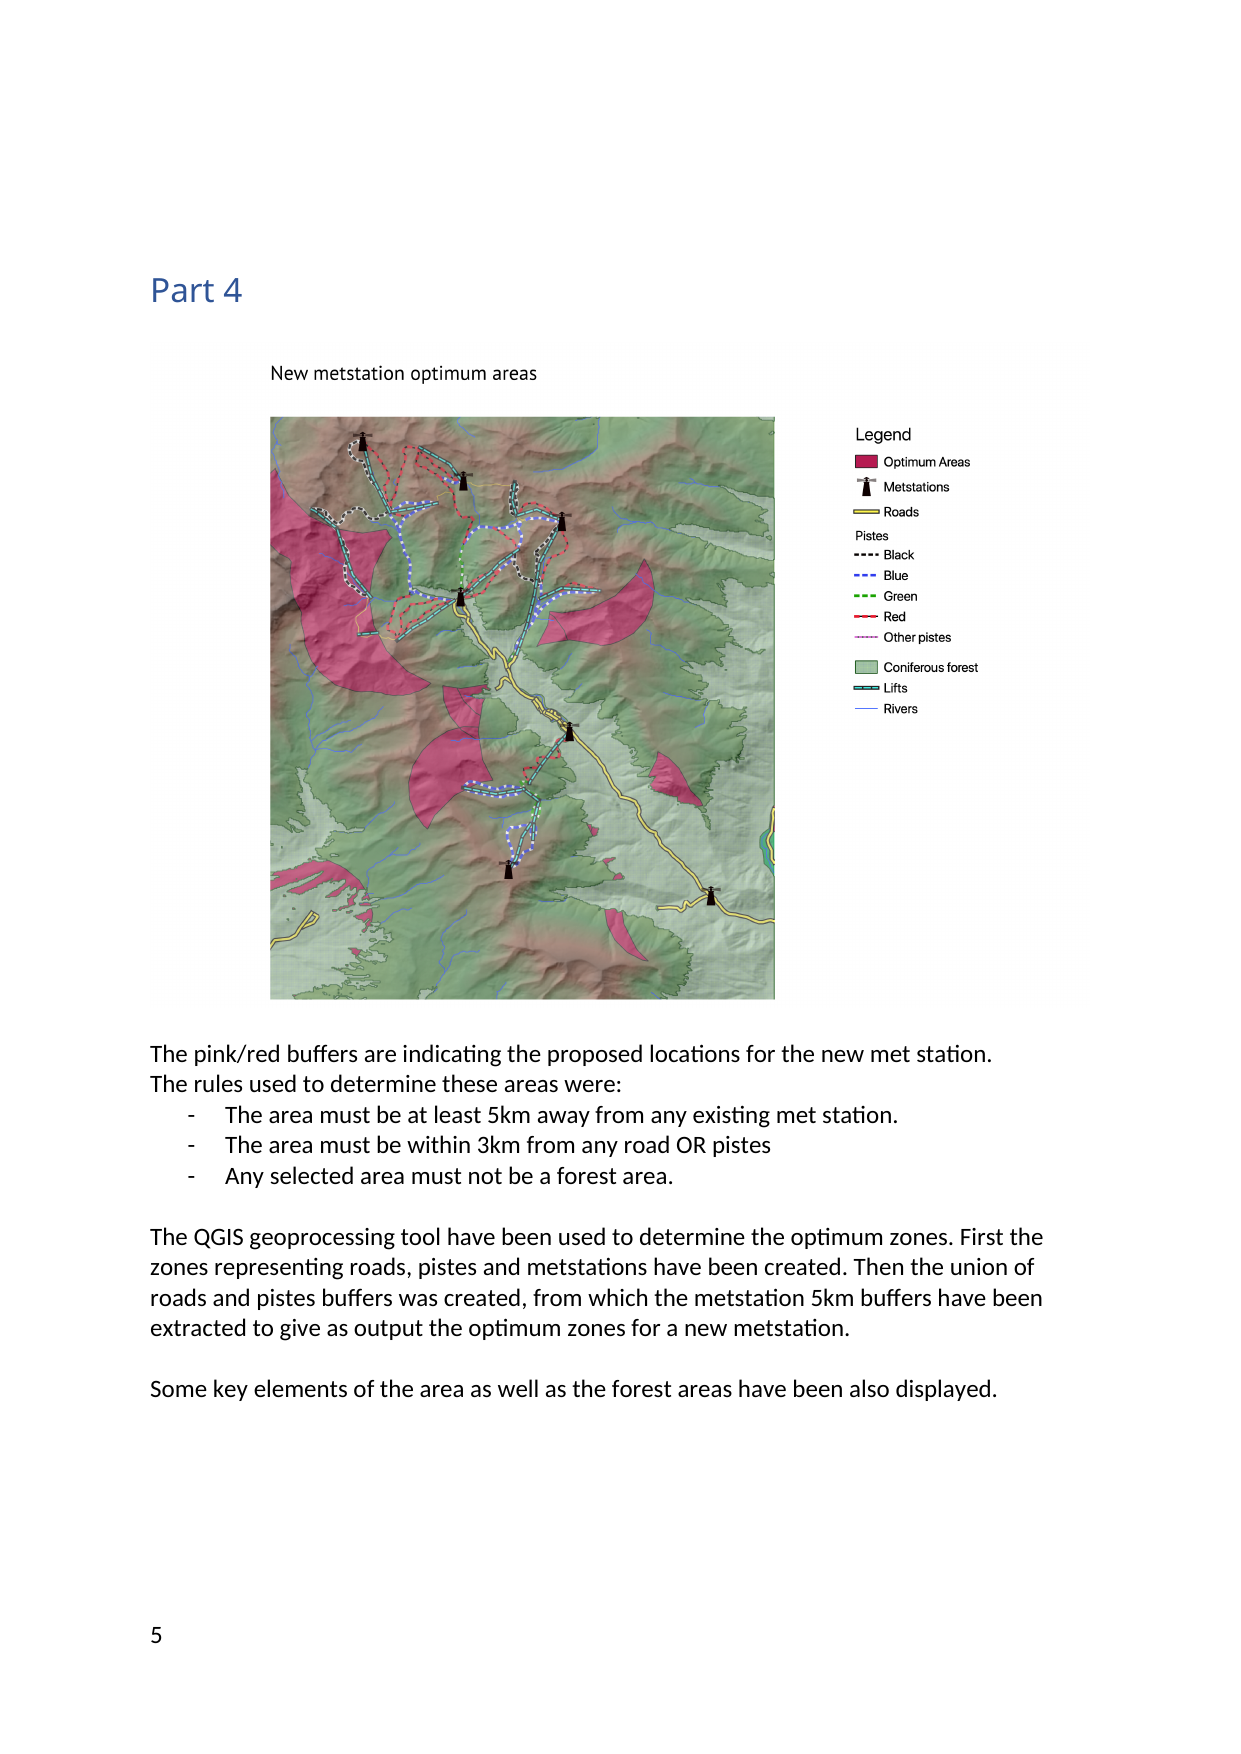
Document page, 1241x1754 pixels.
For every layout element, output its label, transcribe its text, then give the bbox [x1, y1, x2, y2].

text The rules used to determine these areas were: [150, 1068, 1090, 1099]
text Some key elements of the area as well as the forest areas have been also displayed. [150, 1373, 1090, 1404]
subtitle Part 4 [150, 267, 1090, 312]
list Any selected area must not be a forest area. [187, 1160, 1090, 1190]
text The QGIS geoprocessing tool have been used to determine the optimum zones. First the zones representing roads, pistes and metstations have been created. Then the union of roads and pistes buffers was created, from which the metstation 5km buffers have been extracted to give as output the optimum zones for a new metstation. [150, 1221, 1090, 1343]
picture [150, 342, 1090, 1008]
list The area must be at least 5km away from any existing met station. [187, 1099, 1090, 1129]
list The area must be within 3km from any road OR pistes [187, 1129, 1090, 1160]
text The pink/red buffers are indicating the proposed locations for the new met station. [150, 1038, 1090, 1068]
